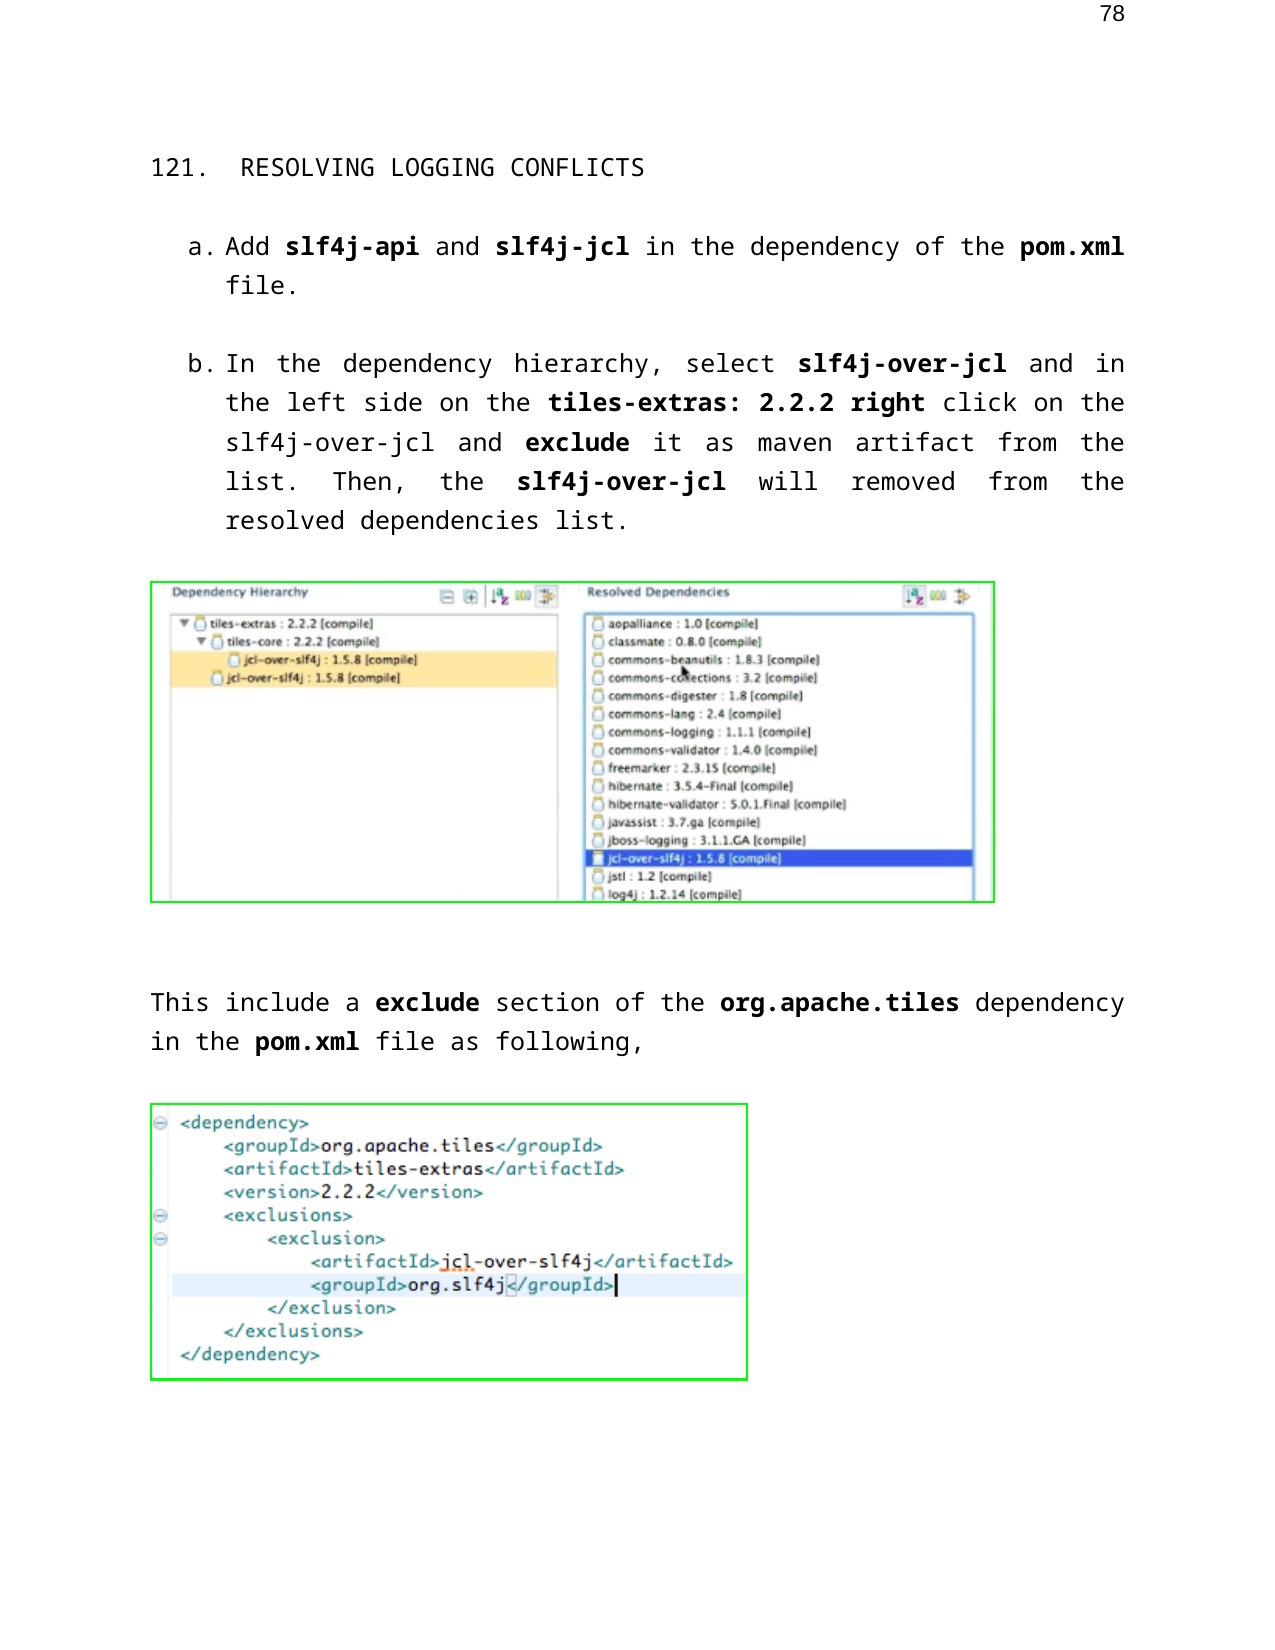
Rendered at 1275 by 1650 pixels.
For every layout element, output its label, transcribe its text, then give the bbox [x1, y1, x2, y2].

picture [152, 583, 993, 901]
text 121. RESOLVING LOGGING CONFLICTS [150, 150, 1125, 184]
text This include a exclude section of the org.apache.tiles dependency in the pom.xml file as following, [150, 985, 1125, 1058]
picture [152, 1105, 746, 1378]
list Add slf4j-api and slf4j-jcl in the dependency of the pom.xml file. [187, 228, 1125, 302]
list In the dependency hierarchy, select slf4j-over-jcl and in the left side on the tiles-extras: 2.2.2 right click on the slf4j-over-jcl and exclude it as maven artifact from the list. Then, the slf4j-over-jcl will removed from the resolved dependencies list. [187, 346, 1125, 537]
